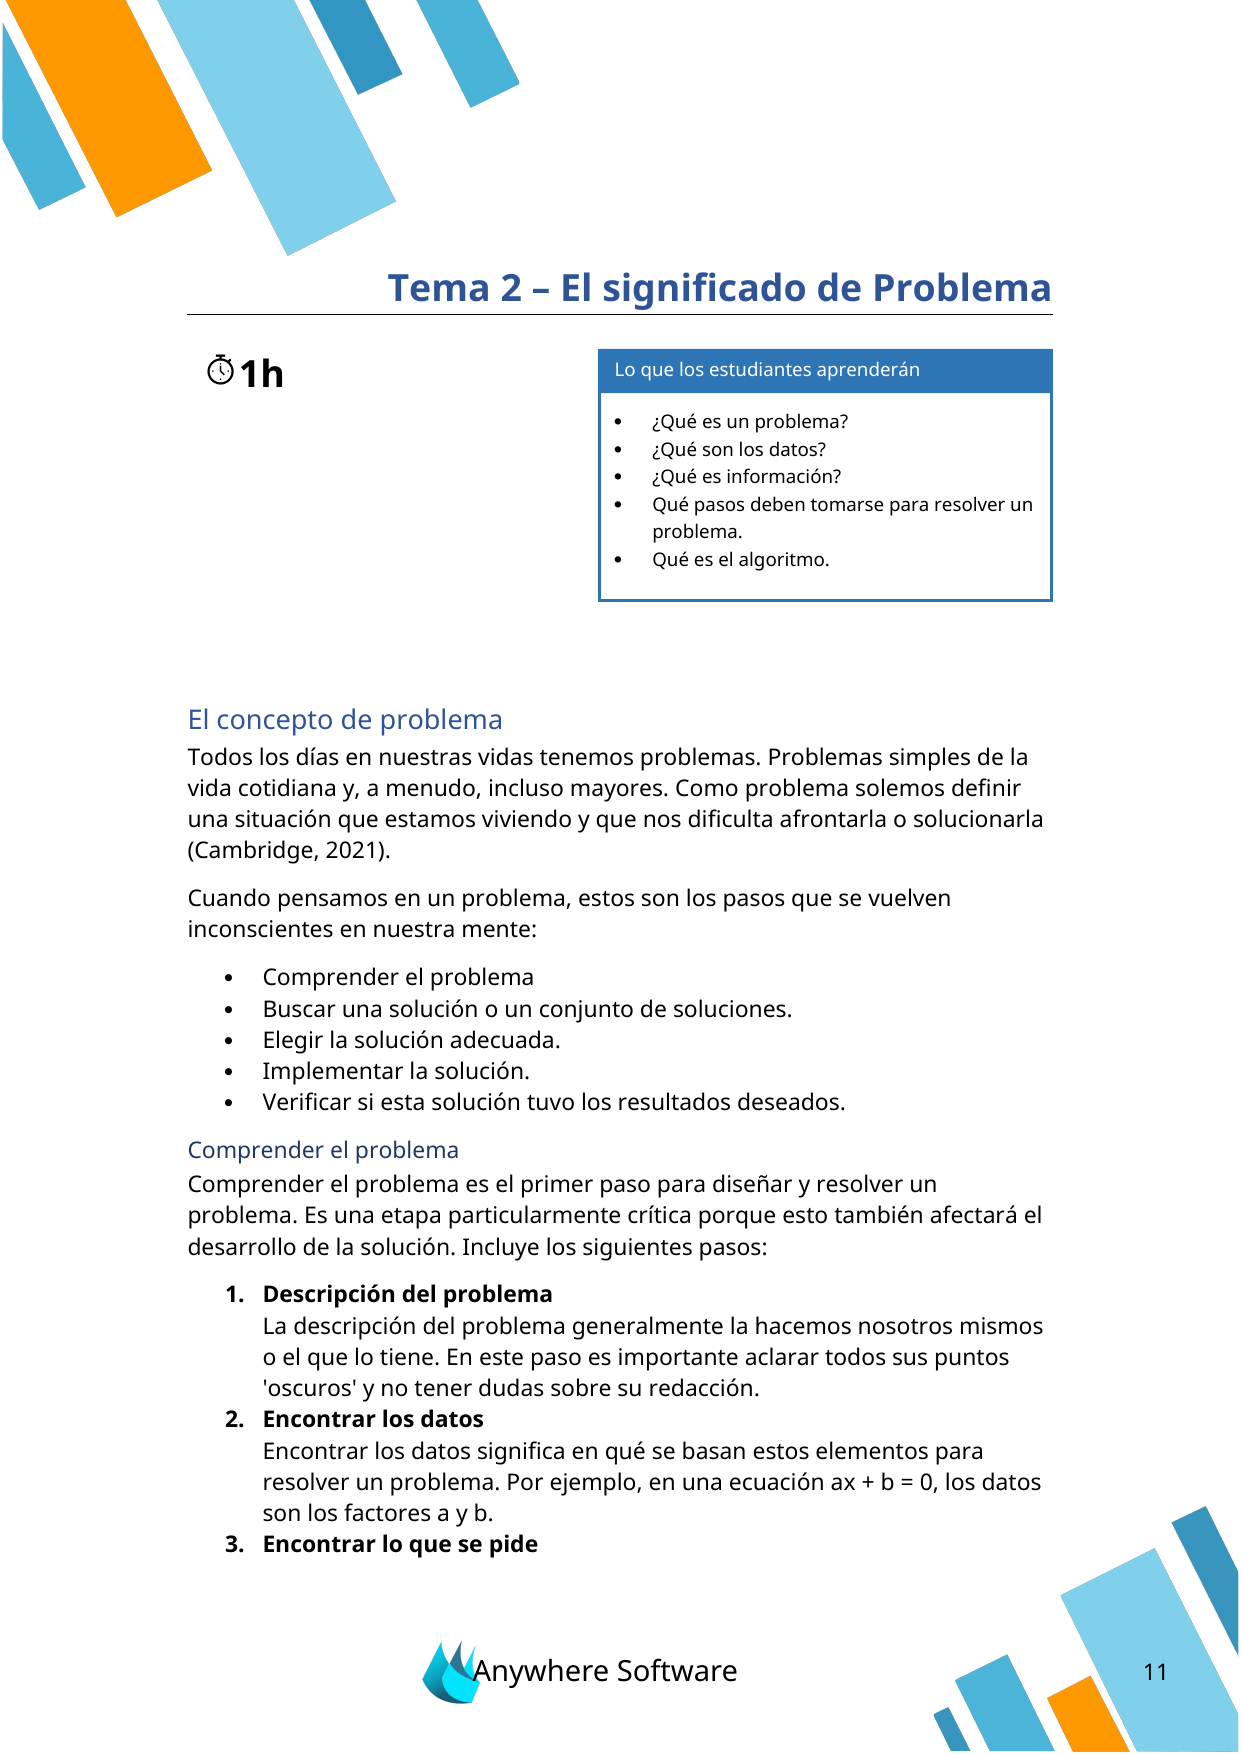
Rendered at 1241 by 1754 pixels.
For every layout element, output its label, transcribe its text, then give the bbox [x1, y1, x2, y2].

list Buscar una solución o un conjunto de soluciones. [225, 993, 1053, 1024]
list Elegir la solución adecuada. [225, 1024, 1053, 1055]
list Comprender el problema [225, 961, 1053, 993]
picture [933, 1506, 1239, 1752]
list Encontrar lo que se pide [225, 1528, 1053, 1560]
list Descripción del problema [225, 1278, 1053, 1310]
list Encontrar los datos [225, 1403, 1053, 1435]
picture [202, 351, 239, 388]
text Cuando pensamos en un problema, estos son los pasos que se vuelven inconscientes en nuestra mente: [187, 882, 1053, 945]
list Implementar la solución. [225, 1055, 1053, 1086]
subtitle El concepto de problema [187, 701, 1053, 738]
picture [422, 1640, 481, 1704]
subtitle Tema 2 – El significado de Problema [187, 261, 1053, 314]
subtitle Comprender el problema [187, 1134, 1053, 1166]
text Encontrar los datos significa en qué se basan estos elementos para resolver un problema. Por ejemplo, en una ecuación ax + b = 0, los datos son los factores a y b. [262, 1435, 1053, 1528]
picture [2, 0, 520, 256]
list Verificar si esta solución tuvo los resultados deseados. [225, 1086, 1053, 1118]
text La descripción del problema generalmente la hacemos nosotros mismos o el que lo tiene. En este paso es importante aclarar todos sus puntos 'oscuros' y no tener dudas sobre su redacción. [262, 1310, 1053, 1403]
text Todos los días en nuestras vidas tenemos problemas. Problemas simples de la vida cotidiana y, a menudo, incluso mayores. Como problema solemos definir una situación que estamos viviendo y que nos dificulta afrontarla o solucionarla (Cambridge, 2021). [187, 741, 1053, 866]
text Comprender el problema es el primer paso para diseñar y resolver un problema. Es una etapa particularmente crítica porque esto también afectará el desarrollo de la solución. Incluye los siguientes pasos: [187, 1168, 1053, 1262]
